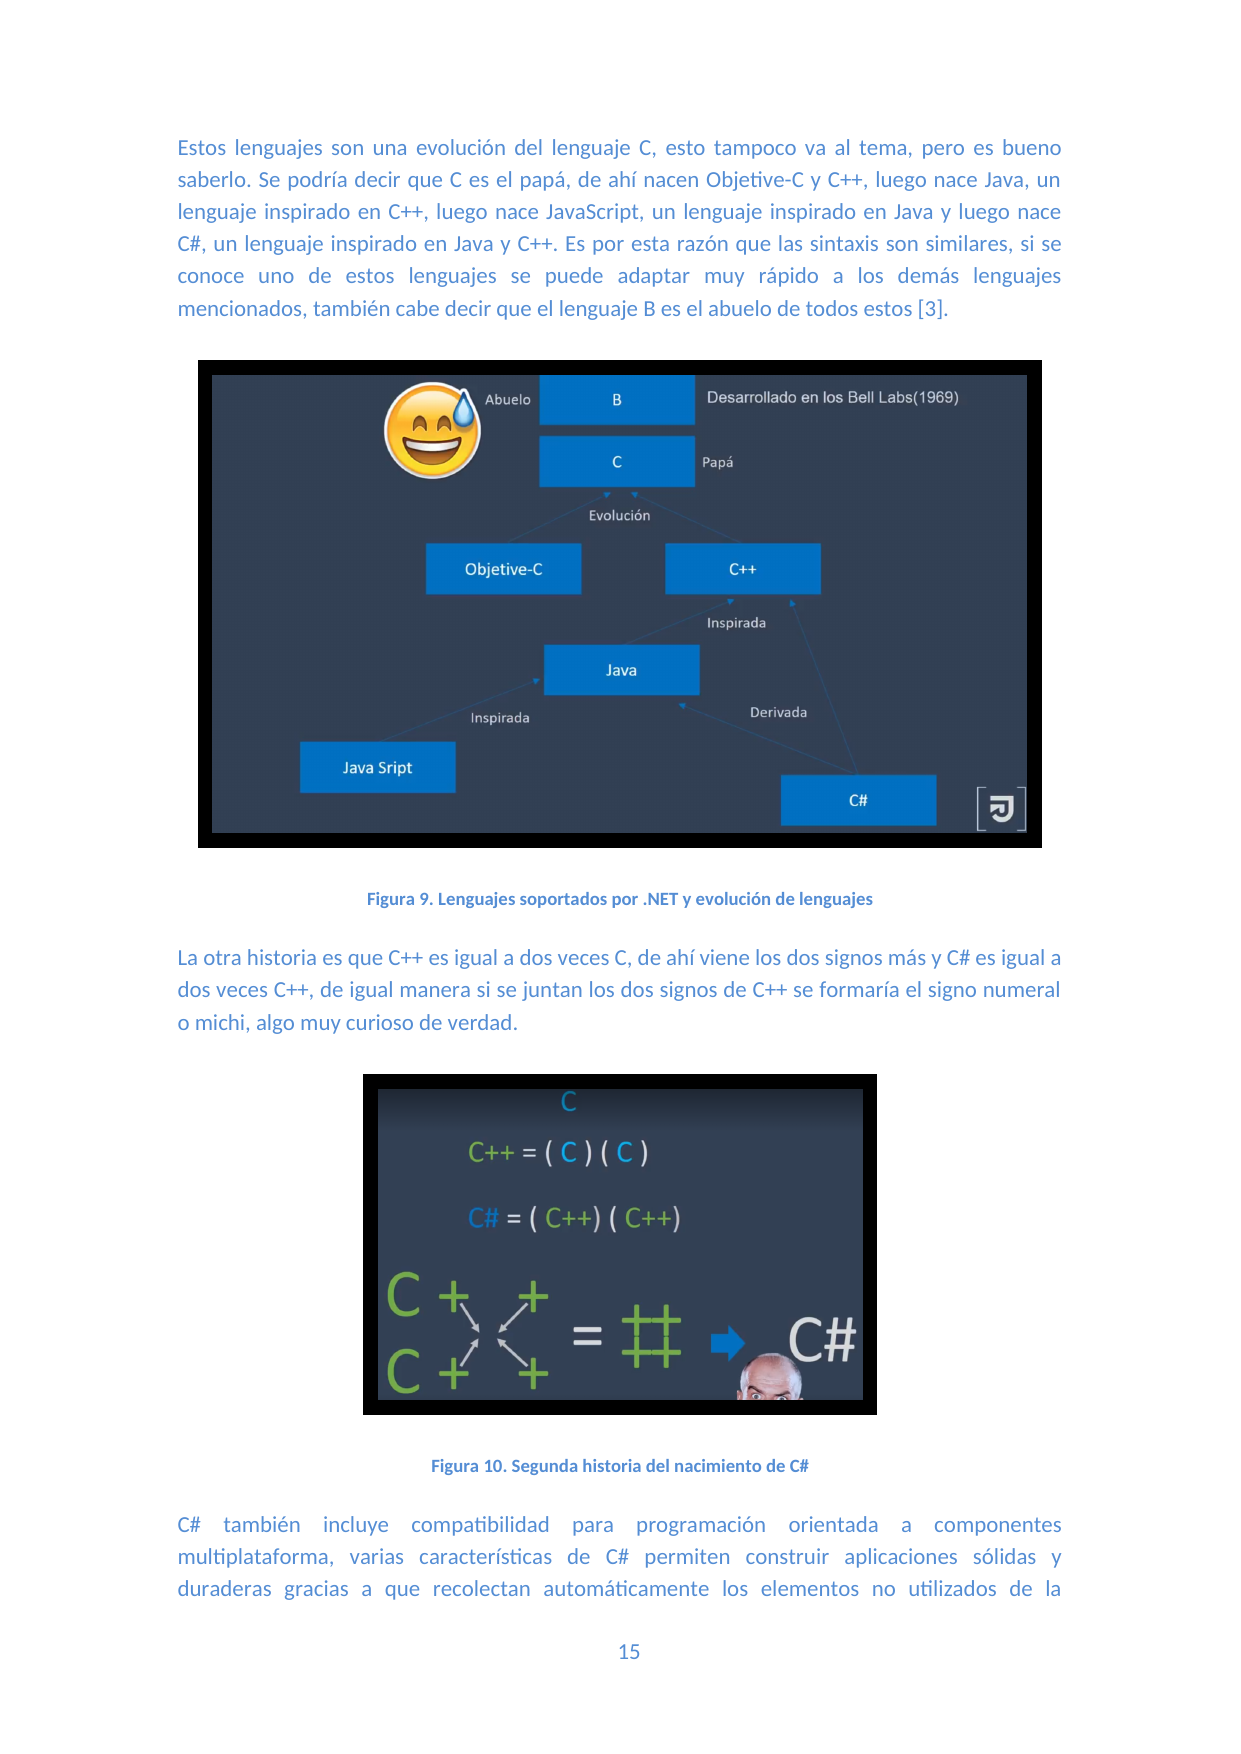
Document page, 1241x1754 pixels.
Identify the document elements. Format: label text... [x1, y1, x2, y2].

picture [212, 375, 1027, 833]
text Estos lenguajes son una evolución del lenguaje C, esto tampoco va al tema, pero es bueno saberlo. Se podría decir que C es el papá, de ahí nacen Objetive-C y C++, luego nace Java, un lenguaje inspirado en C++, luego nace JavaScript, un lenguaje inspirado en Java y luego nace C#, un lenguaje inspirado en Java y C++. Es por esta razón que las sintaxis son similares, si se conoce uno de estos lenguajes se puede adaptar muy rápido a los demás lenguajes mencionados, también cabe decir que el lenguaje B es el abuelo de todos estos [3]. [177, 133, 1063, 322]
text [177, 1510, 1063, 1602]
text Figura 9. Lenguajes soportados por .NET y evolución de lenguajes [177, 887, 1063, 910]
picture [378, 1089, 863, 1400]
text Figura 10. Segunda historia del nacimiento de C# [177, 1454, 1063, 1477]
text La otra historia es que C++ es igual a dos veces C, de ahí viene los dos signos más y C# es igual a dos veces C++, de igual manera si se juntan los dos signos de C++ se formaría el signo numeral o michi, algo muy curioso de verdad. [177, 943, 1063, 1036]
